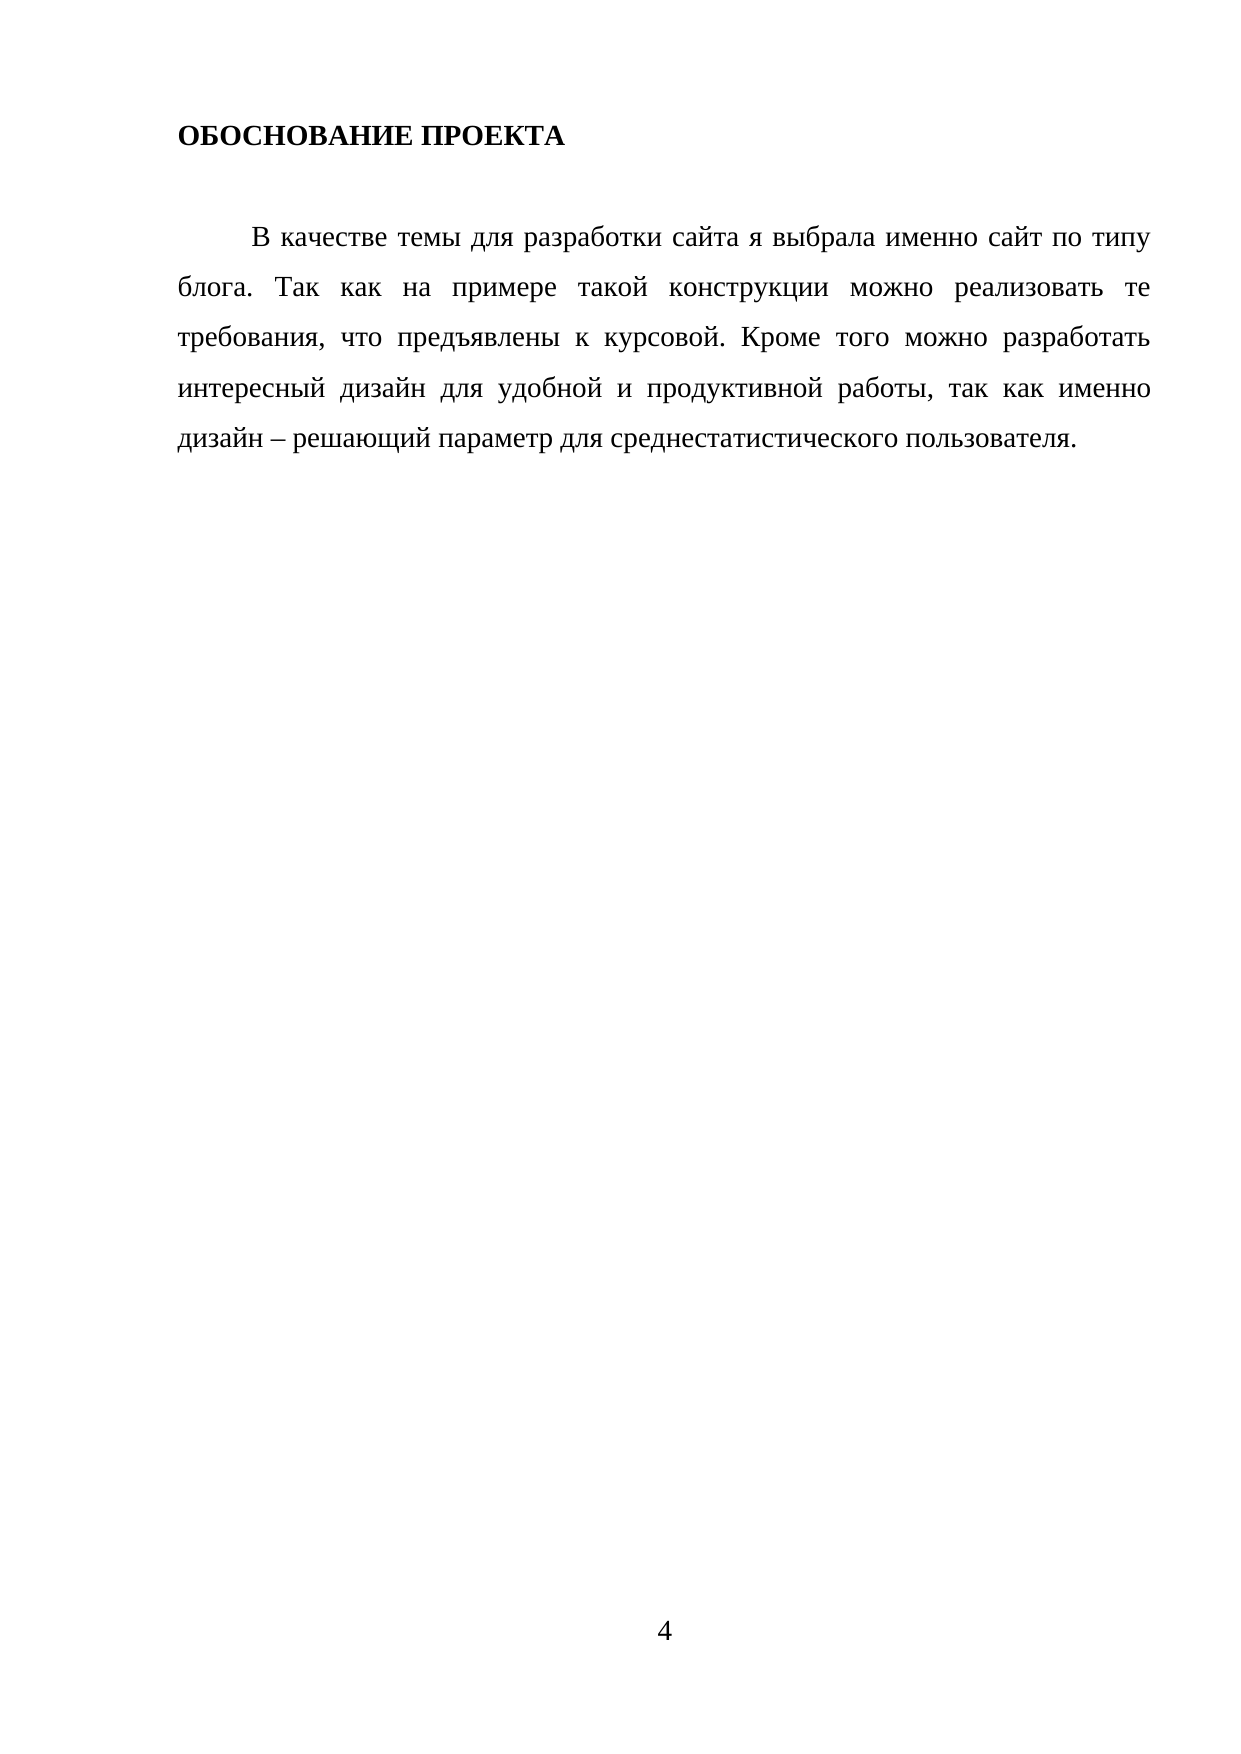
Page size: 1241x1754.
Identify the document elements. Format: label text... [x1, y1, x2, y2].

subtitle Обоснование проекта [177, 118, 1152, 152]
text В качестве темы для разработки сайта я выбрала именно сайт по типу блога. Так как на примере такой конструкции можно реализовать те требования, что предъявлены к курсовой. Кроме того можно разработать интересный дизайн для удобной и продуктивной работы, так как именно дизайн – решающий параметр для среднестатистического пользователя. [177, 219, 1152, 453]
